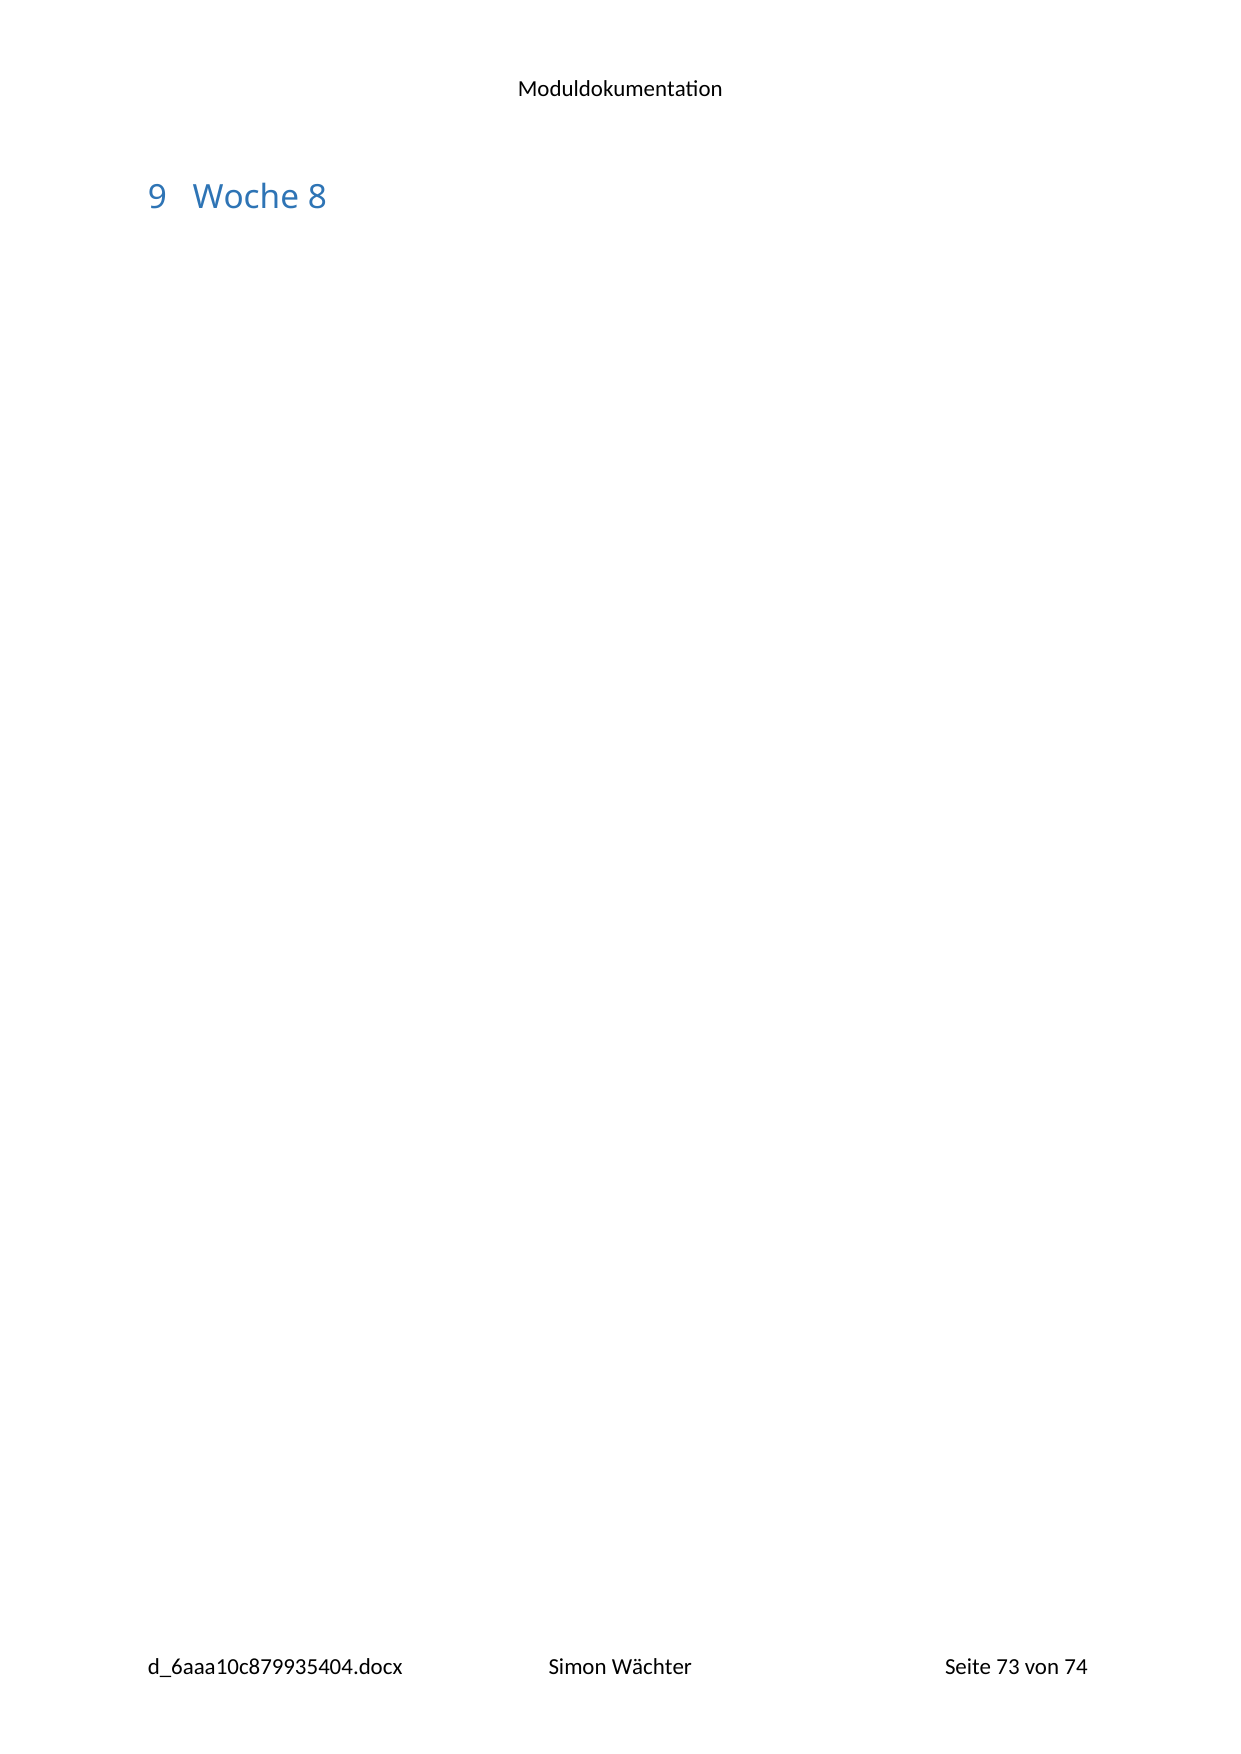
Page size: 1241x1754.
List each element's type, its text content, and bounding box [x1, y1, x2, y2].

subtitle Woche 8 [148, 173, 1093, 218]
